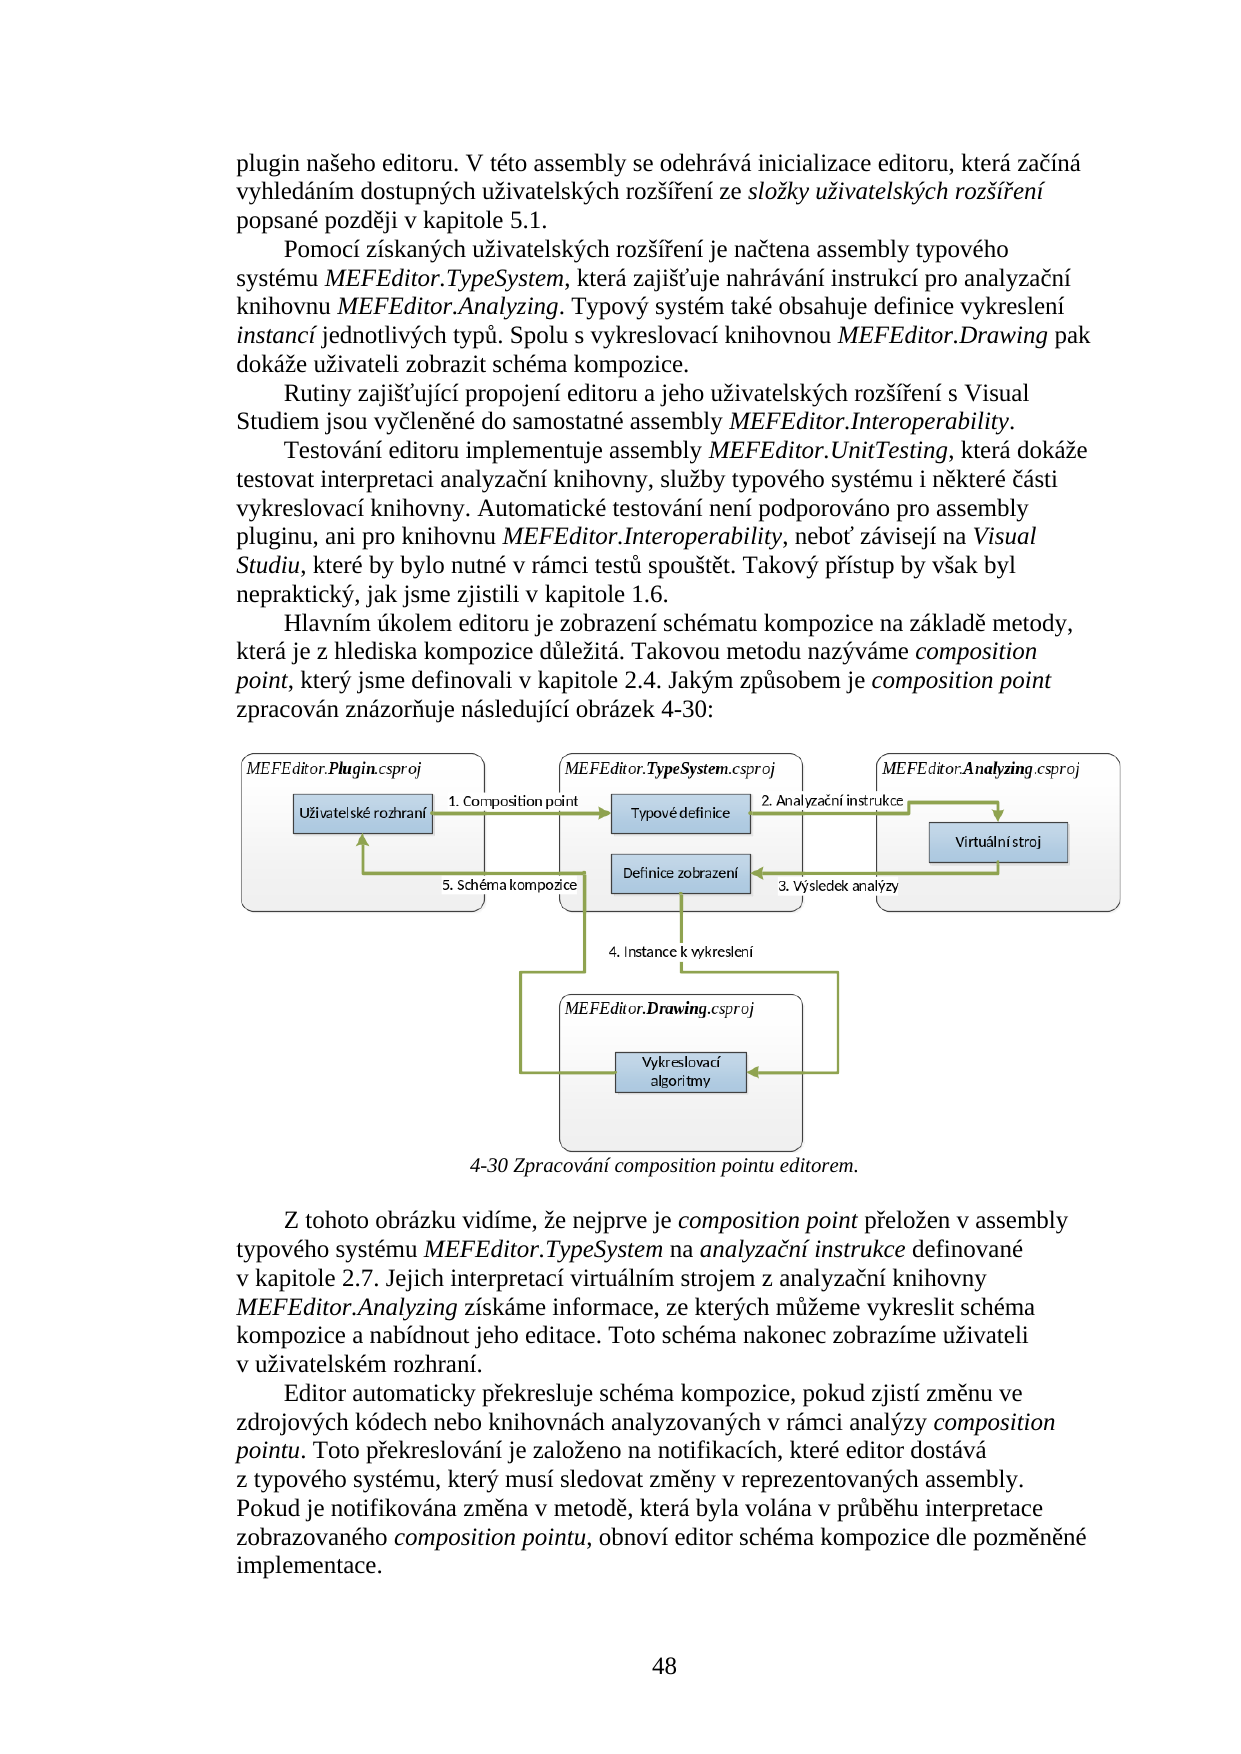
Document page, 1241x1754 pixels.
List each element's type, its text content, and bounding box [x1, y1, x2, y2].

text Editor automaticky překresluje schéma kompozice, pokud zjistí změnu ve zdrojových kódech nebo knihovnách analyzovaných v rámci analýzy composition pointu. Toto překreslování je založeno na notifikacích, které editor dostává z typového systému, který musí sledovat změny v reprezentovaných assembly. Pokud je notifikována změna v metodě, která byla volána v průběhu interpretace zobrazovaného composition pointu, obnoví editor schéma kompozice dle pozměněné implementace. [236, 1378, 1092, 1579]
text Rutiny zajišťující propojení editoru a jeho uživatelských rozšíření s Visual Studiem jsou vyčleněné do samostatné assembly MEFEditor.Interoperability. [236, 378, 1092, 435]
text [236, 148, 1092, 234]
text Pomocí získaných uživatelských rozšíření je načtena assembly typového systému MEFEditor.TypeSystem, která zajišťuje nahrávání instrukcí pro analyzační knihovnu MEFEditor.Analyzing. Typový systém také obsahuje definice vykreslení instancí jednotlivých typů. Spolu s vykreslovací knihovnou MEFEditor.Drawing pak dokáže uživateli zobrazit schéma kompozice. [236, 234, 1092, 378]
text Testování editoru implementuje assembly MEFEditor.UnitTesting, která dokáže testovat interpretaci analyzační knihovny, služby typového systému i některé části vykreslovací knihovny. Automatické testování není podporováno pro assembly pluginu, ani pro knihovnu MEFEditor.Interoperability, neboť závisejí na Visual Studiu, které by bylo nutné v rámci testů spouštět. Takový přístup by však byl nepraktický, jak jsme zjistili v kapitole 1.6. [236, 435, 1092, 608]
text Z tohoto obrázku vidíme, že nejprve je composition point přeložen v assembly typového systému MEFEditor.TypeSystem na analyzační instrukce definované v kapitole 2.7. Jejich interpretací virtuálním strojem z analyzační knihovny MEFEditor.Analyzing získáme informace, ze kterých můžeme vykreslit schéma kompozice a nabídnout jeho editace. Toto schéma nakonec zobrazíme uživateli v uživatelském rozhraní. [236, 1206, 1092, 1378]
